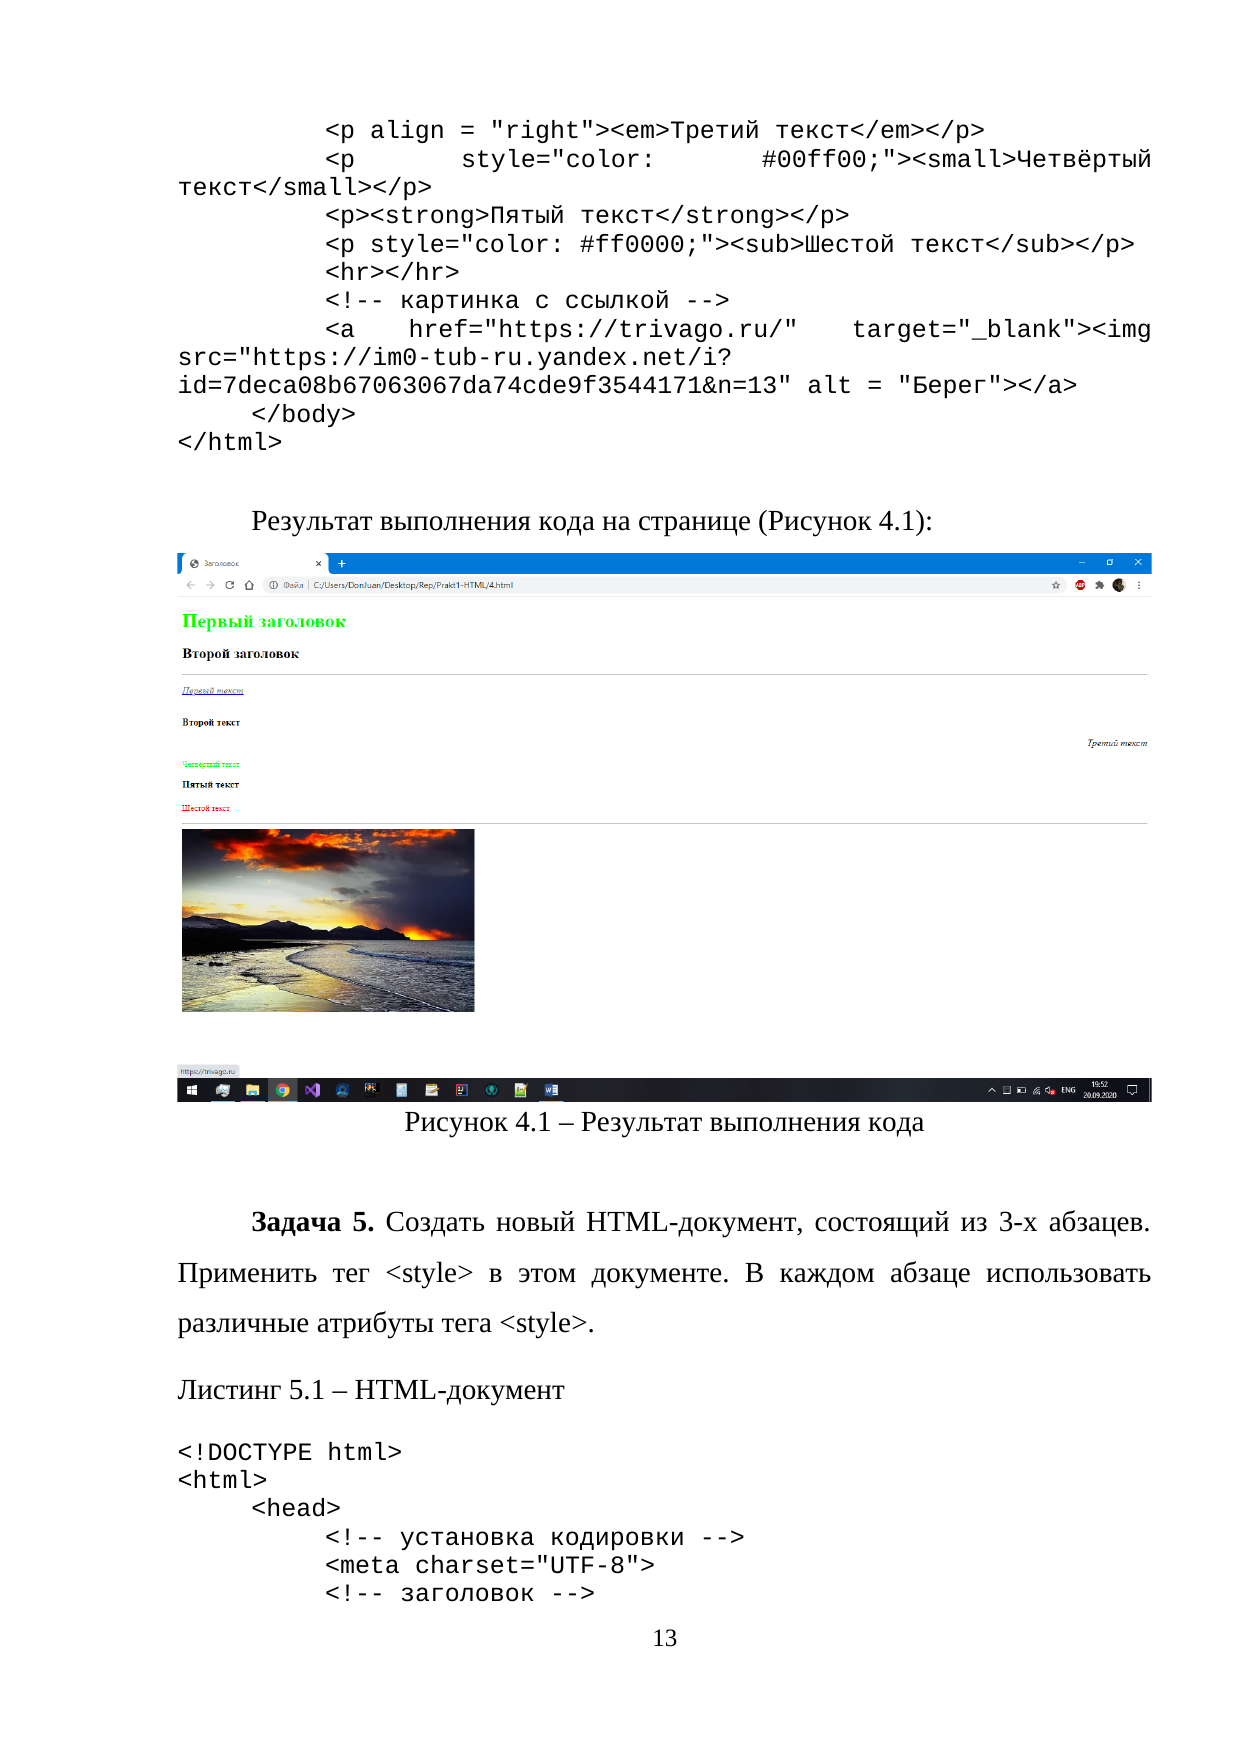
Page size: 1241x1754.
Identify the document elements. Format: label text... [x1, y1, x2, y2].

text Листинг 5.1 – HTML-документ [177, 1372, 1152, 1406]
list Результат выполнения кода на странице (Рисунок 4.1): [177, 503, 1152, 537]
text <!DOCTYPE html> [177, 1439, 1152, 1467]
text <!-- картинка с ссылкой --> [177, 288, 1152, 316]
text </html> [177, 430, 1152, 458]
picture [177, 553, 1152, 1102]
text <!-- заголовок --> [177, 1581, 1152, 1609]
text <meta charset="UTF-8"> [177, 1552, 1152, 1581]
text <p align = "right"><em>Третий текст</em></p> [177, 118, 1152, 146]
text Рисунок 4.1 – Результат выполнения кода [177, 1102, 1152, 1138]
text </body> [177, 401, 1152, 430]
text <p style="color: #00ff00;"><small>Четвёртый текст</small></p> [177, 146, 1152, 203]
text <p style="color: #ff0000;"><sub>Шестой текст</sub></p> [177, 231, 1152, 260]
text <hr></hr> [177, 260, 1152, 288]
text <html> [177, 1467, 1152, 1496]
text <a href="https://trivago.ru/" target="_blank"><img src="https://im0-tub-ru.yandex.net/i?id=7deca08b67063067da74cde9f3544171&n=13" alt = "Берег"></a> [177, 316, 1152, 401]
text <!-- установка кодировки --> [177, 1524, 1152, 1552]
text Задача 5. Создать новый HTML-документ, состоящий из 3-х абзацев. Применить тег <style> в этом документе. В каждом абзаце использовать различные атрибуты тега <style>. [177, 1204, 1152, 1339]
text <p><strong>Пятый текст</strong></p> [177, 203, 1152, 231]
text <head> [177, 1496, 1152, 1524]
